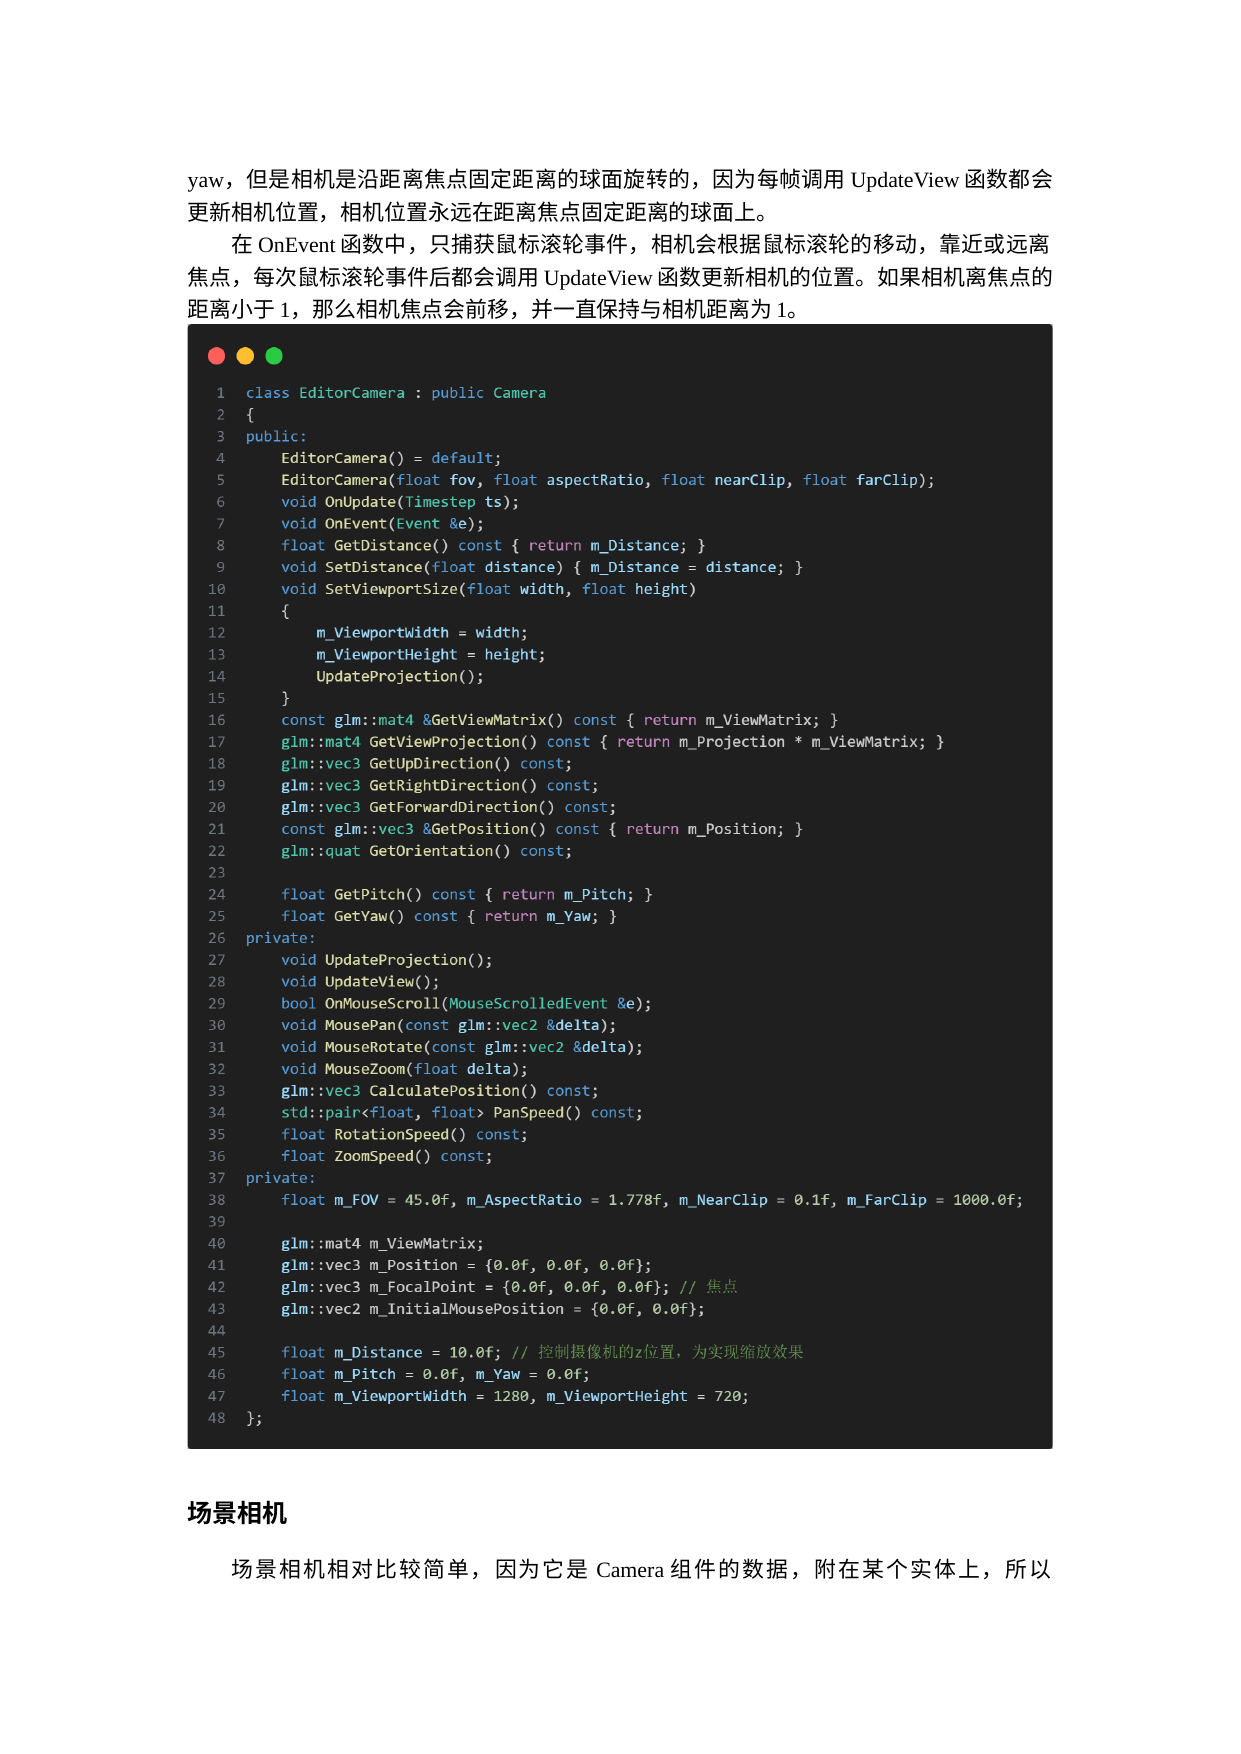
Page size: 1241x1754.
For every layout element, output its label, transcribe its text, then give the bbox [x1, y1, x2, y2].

text 在OnEvent函数中，只捕获鼠标滚轮事件，相机会根据鼠标滚轮的移动，靠近或远离焦点，每次鼠标滚轮事件后都会调用UpdateView函数更新相机的位置。如果相机离焦点的距离小于1，那么相机焦点会前移，并一直保持与相机距离为1。 [187, 227, 1053, 324]
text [187, 1552, 1053, 1584]
subtitle 场景相机 [187, 1479, 1053, 1544]
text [187, 162, 1053, 227]
picture [187, 324, 1053, 1449]
